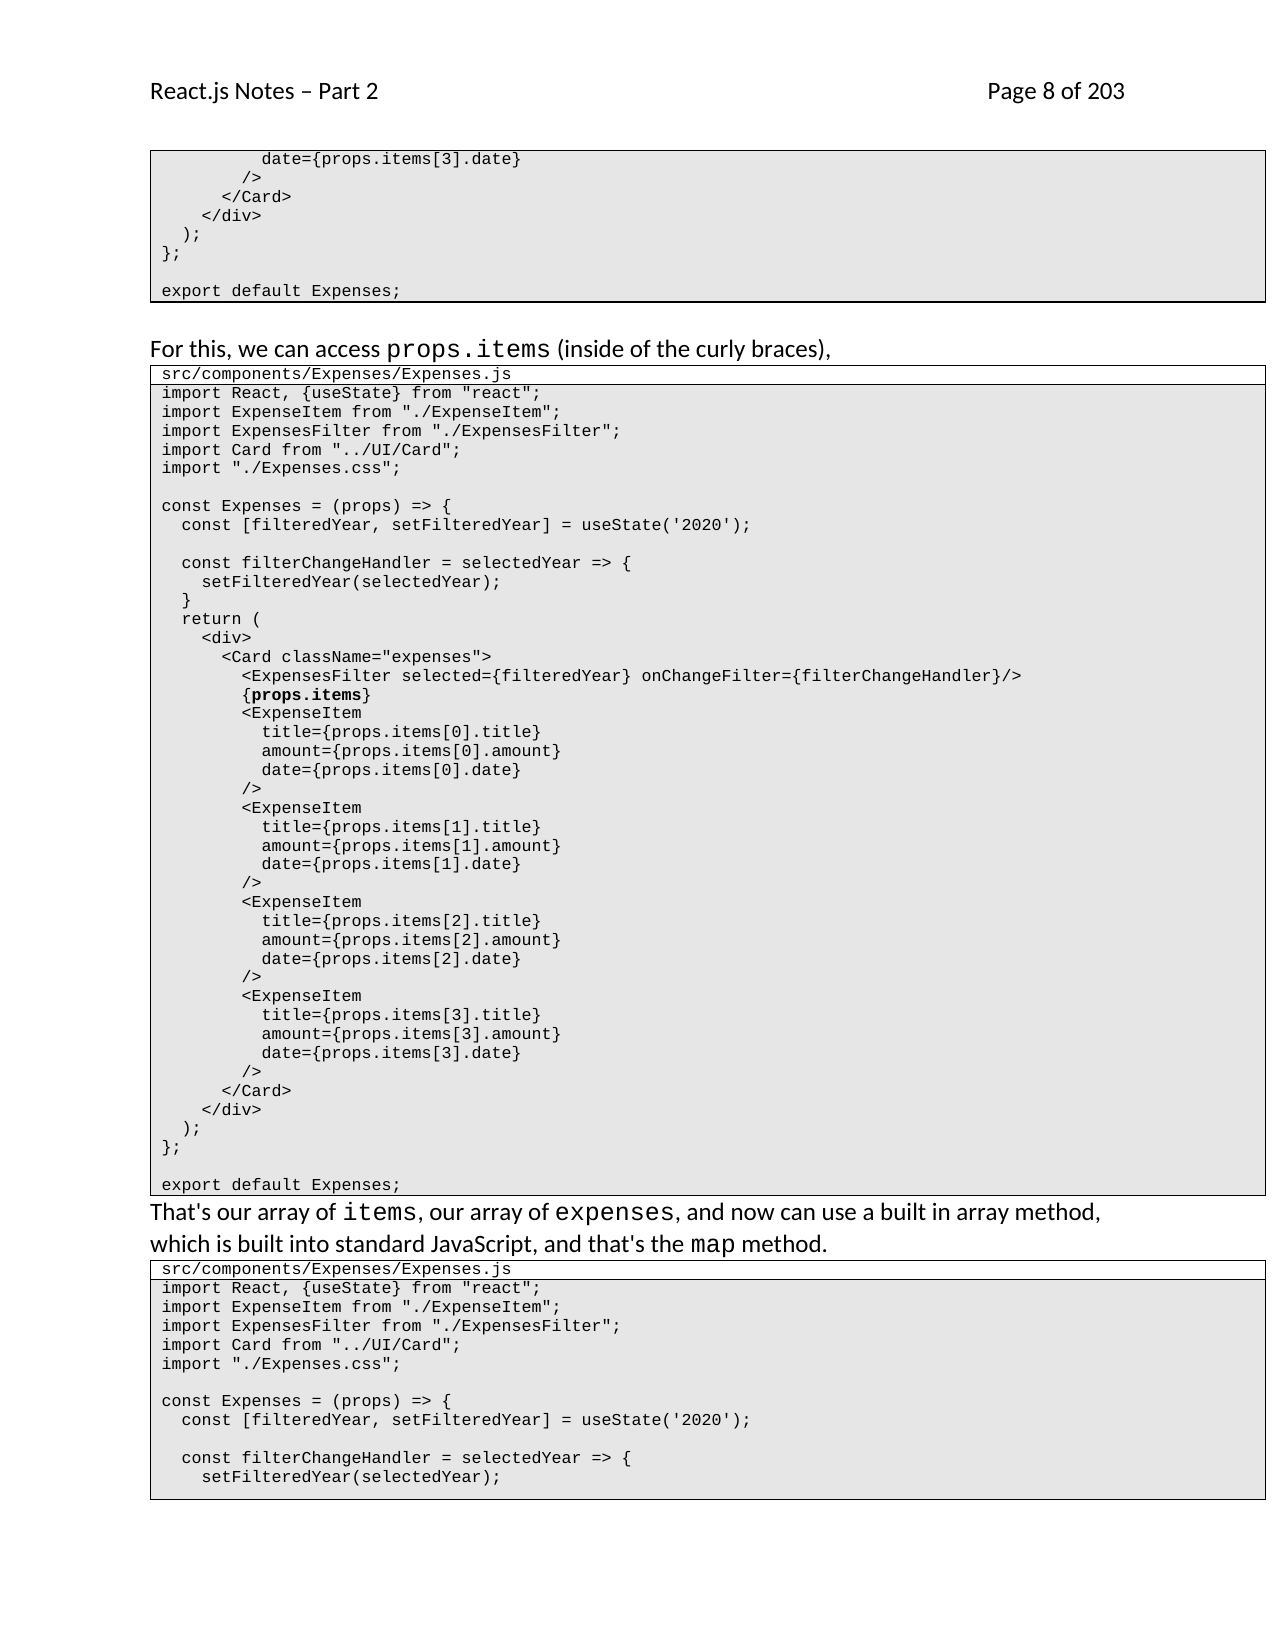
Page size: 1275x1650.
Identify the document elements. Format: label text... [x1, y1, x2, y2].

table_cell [151, 1280, 1265, 1499]
text That's our array of items, our array of expenses, and now can use a built in array method, which is built into standard JavaScript, and that's the map method. [150, 1196, 1125, 1260]
table_header src/components/Expenses/Expenses.js [151, 1261, 1265, 1279]
text For this, we can access props.items (inside of the curly braces), [150, 333, 1125, 365]
table_header src/components/Expenses/Expenses.js [151, 366, 1265, 384]
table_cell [151, 151, 1265, 301]
table_cell import React, {useState} from "react"; import ExpenseItem from "./ExpenseItem"; import ExpensesFilter from "./ExpensesFilter"; import Card from "../UI/Card"; import "./Expenses.css"; const Expenses = (props) => { const [filteredYear, setFilteredYear] = useState('2020'); const filterChangeHandler = selectedYear => { setFilteredYear(selectedYear); } return ( <div> <Card className="expenses"> <ExpensesFilter selected={filteredYear} onChangeFilter={filterChangeHandler}/> {props.items} <ExpenseItem title={props.items[0].title} amount={props.items[0].amount} date={props.items[0].date} /> <ExpenseItem title={props.items[1].title} amount={props.items[1].amount} date={props.items[1].date} /> <ExpenseItem title={props.items[2].title} amount={props.items[2].amount} date={props.items[2].date} /> <ExpenseItem title={props.items[3].title} amount={props.items[3].amount} date={props.items[3].date} /> </Card> </div> ); }; export default Expenses; [151, 385, 1265, 1195]
